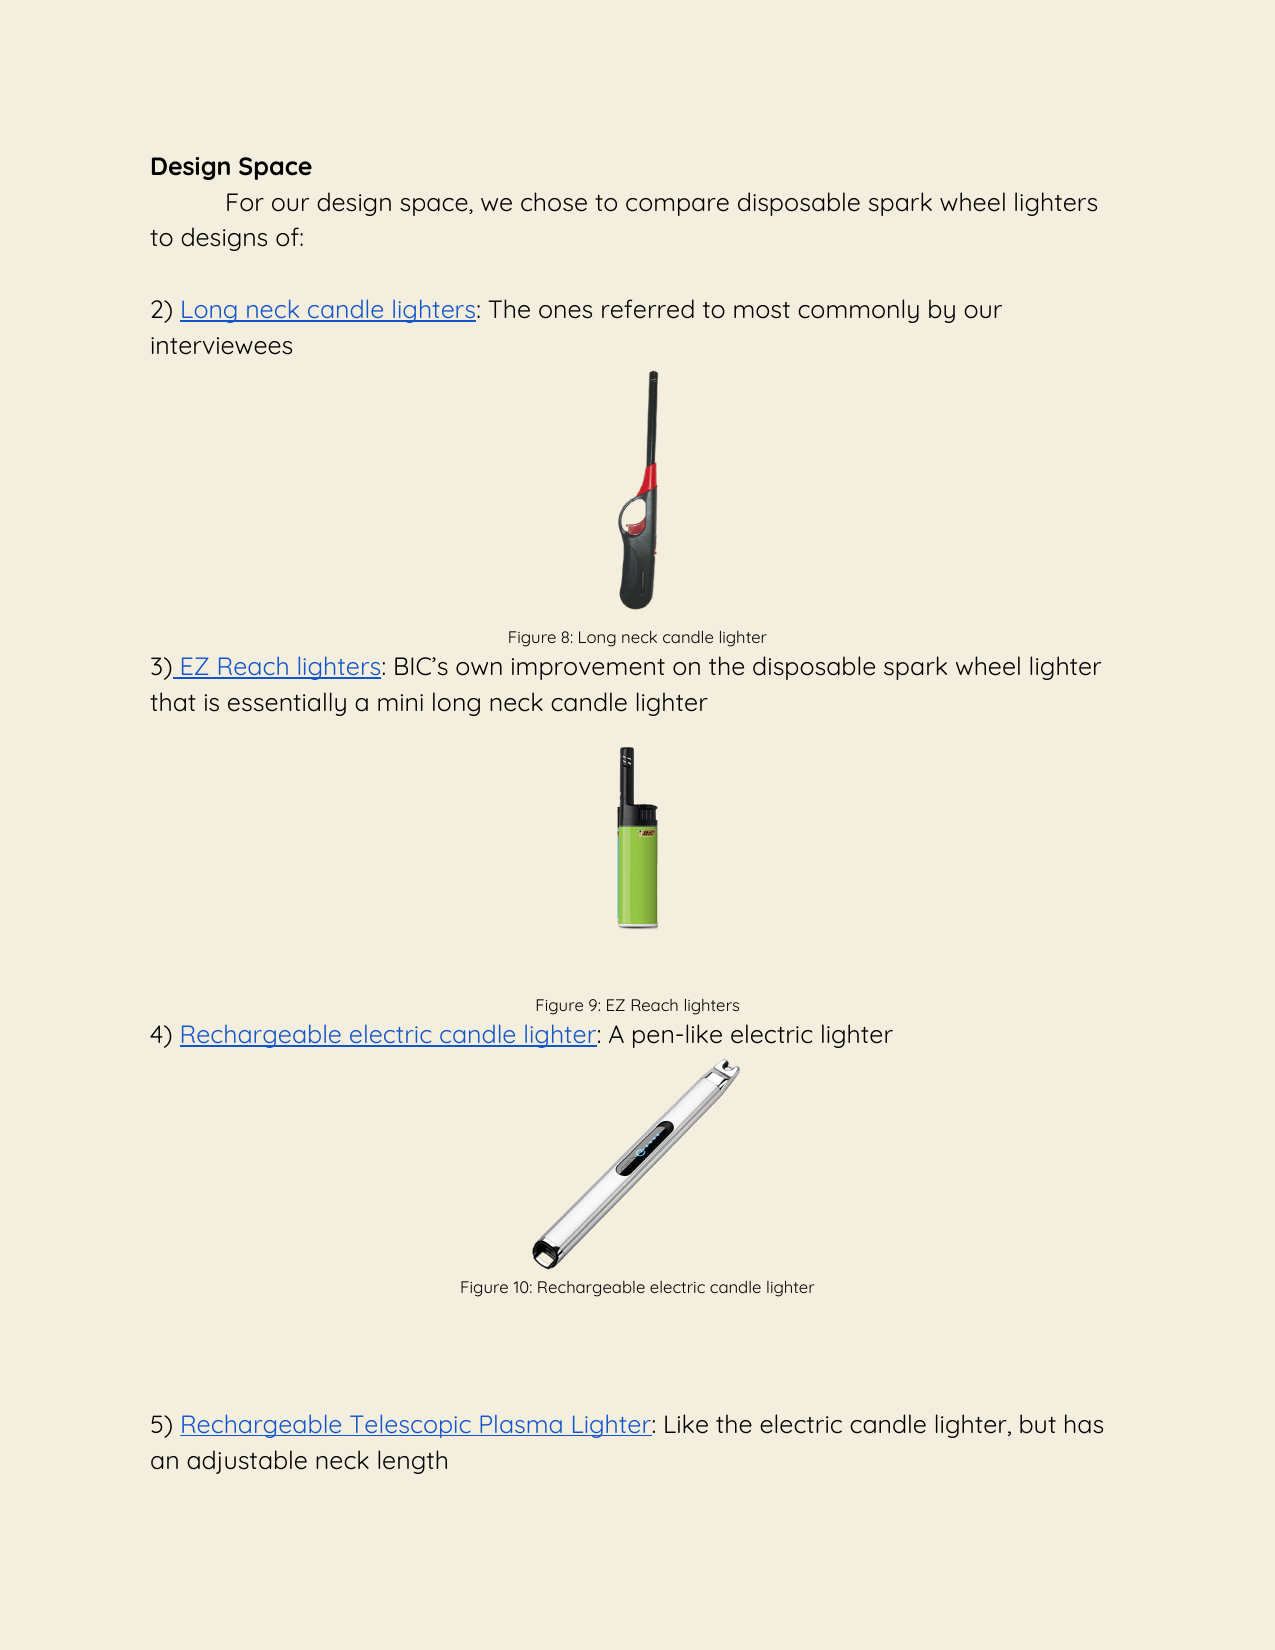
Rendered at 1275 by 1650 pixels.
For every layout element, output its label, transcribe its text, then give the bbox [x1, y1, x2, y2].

text Figure 9: EZ Reach lighters [150, 994, 1125, 1015]
text 2) Long neck candle lighters: The ones referred to most commonly by our interviewees [150, 294, 1125, 361]
picture [528, 1054, 747, 1273]
text 5) Rechargeable Telescopic Plasma Lighter: Like the electric candle lighter, but has an adjustable neck length [150, 1408, 1125, 1475]
text For our design space, we chose to compare disposable spark wheel lighters to designs of: [150, 186, 1125, 253]
text Figure 10: Rechargeable electric candle lighter [150, 1276, 1125, 1297]
picture [509, 365, 767, 623]
text Design Space [150, 150, 1125, 181]
text 3) EZ Reach lighters: BIC’s own improvement on the disposable spark wheel lighter that is essentially a mini long neck candle lighter [150, 651, 1125, 718]
text 4) Rechargeable electric candle lighter: A pen-like electric lighter [150, 1018, 1125, 1050]
text Figure 8: Long neck candle lighter [150, 627, 1125, 647]
picture [617, 722, 658, 991]
